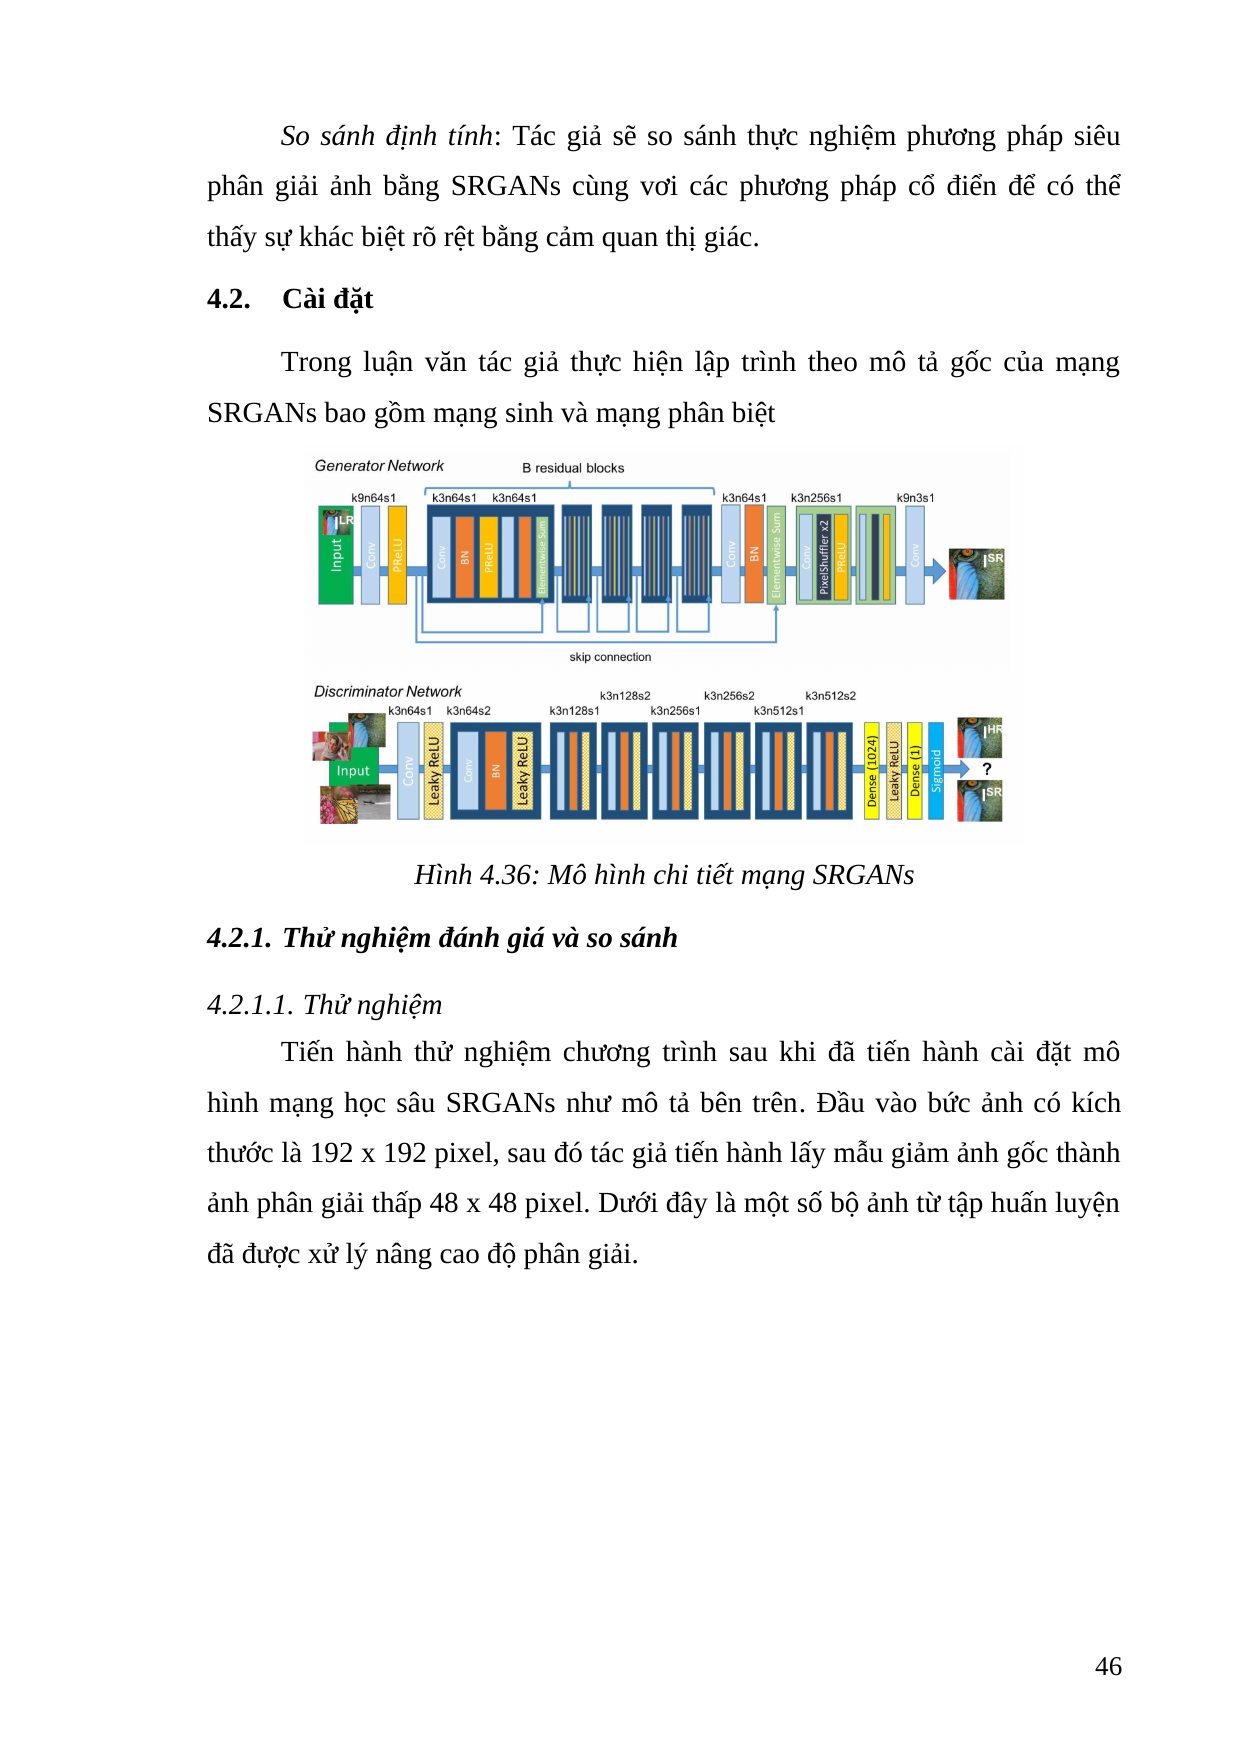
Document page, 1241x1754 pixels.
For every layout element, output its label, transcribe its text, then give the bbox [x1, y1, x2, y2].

text Trong luận văn tác giả thực hiện lập trình theo mô tả gốc của mạng SRGANs bao gồm mạng sinh và mạng phân biệt [207, 344, 1122, 428]
picture [303, 445, 1025, 845]
text So sánh định tính: Tác giả sẽ so sánh thực nghiệm phương pháp siêu phân giải ảnh bằng SRGANs cùng vơi các phương pháp cổ điển để có thể thấy sự khác biệt rõ rệt bằng cảm quan thị giác. [207, 118, 1122, 252]
subtitle Cài đặt [207, 282, 1122, 315]
text Tiến hành thử nghiệm chương trình sau khi đã tiến hành cài đặt mô hình mạng học sâu SRGANs như mô tả bên trên. Đầu vào bức ảnh có kích thước là 192 x 192 pixel, sau đó tác giả tiến hành lấy mẫu giảm ảnh gốc thành ảnh phân giải thấp 48 x 48 pixel. Dưới đây là một số bộ ảnh từ tập huấn luyện đã được xử lý nâng cao độ phân giải. [207, 1034, 1122, 1269]
subtitle Thử nghiệm đánh giá và so sánh [207, 920, 1122, 953]
subtitle Thử nghiệm [207, 987, 1122, 1020]
